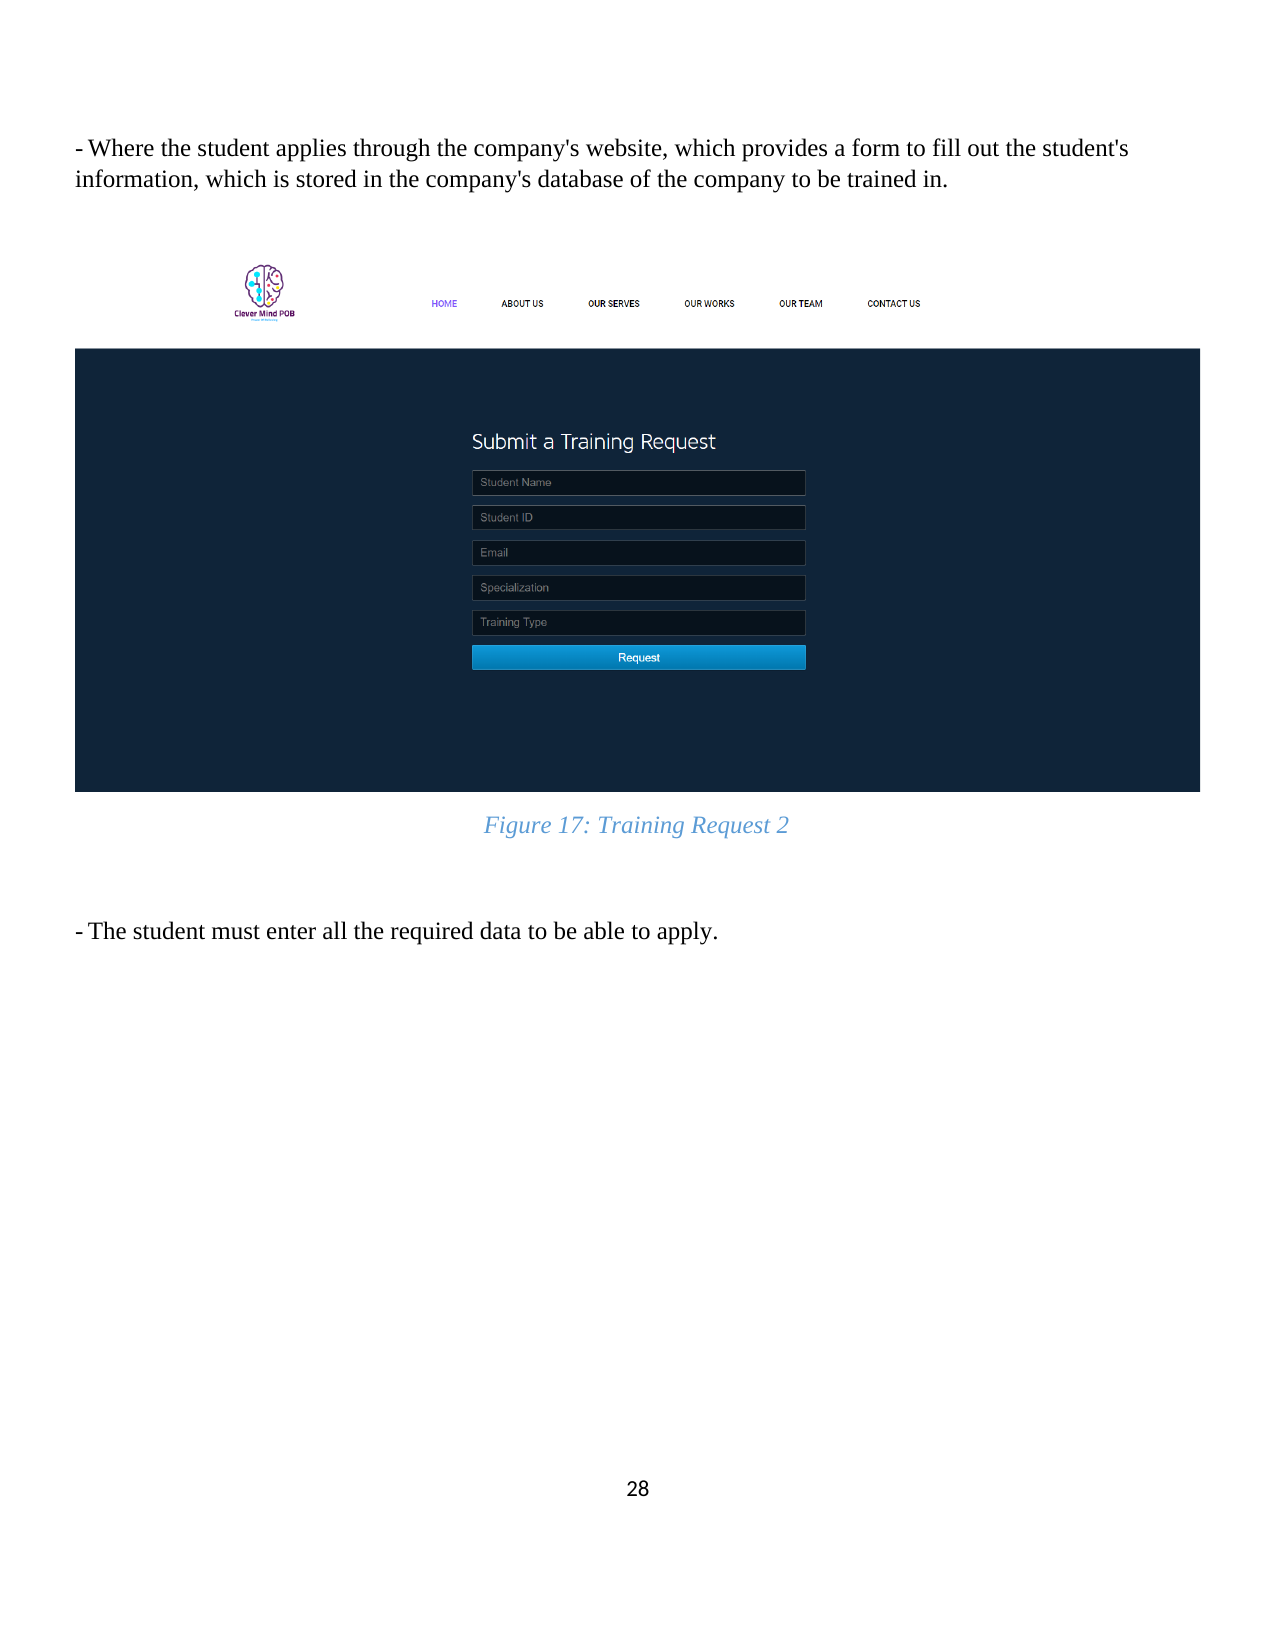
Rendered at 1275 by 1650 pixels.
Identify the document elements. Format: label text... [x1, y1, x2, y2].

text Figure 17: Training Request 2 [75, 810, 1200, 839]
text - Where the student applies through the company's website, which provides a form to fill out the student's information, which is stored in the company's database of the company to be trained in. [75, 133, 1200, 193]
text - The student must enter all the required data to be able to apply. [75, 916, 1200, 945]
picture [75, 259, 1200, 792]
